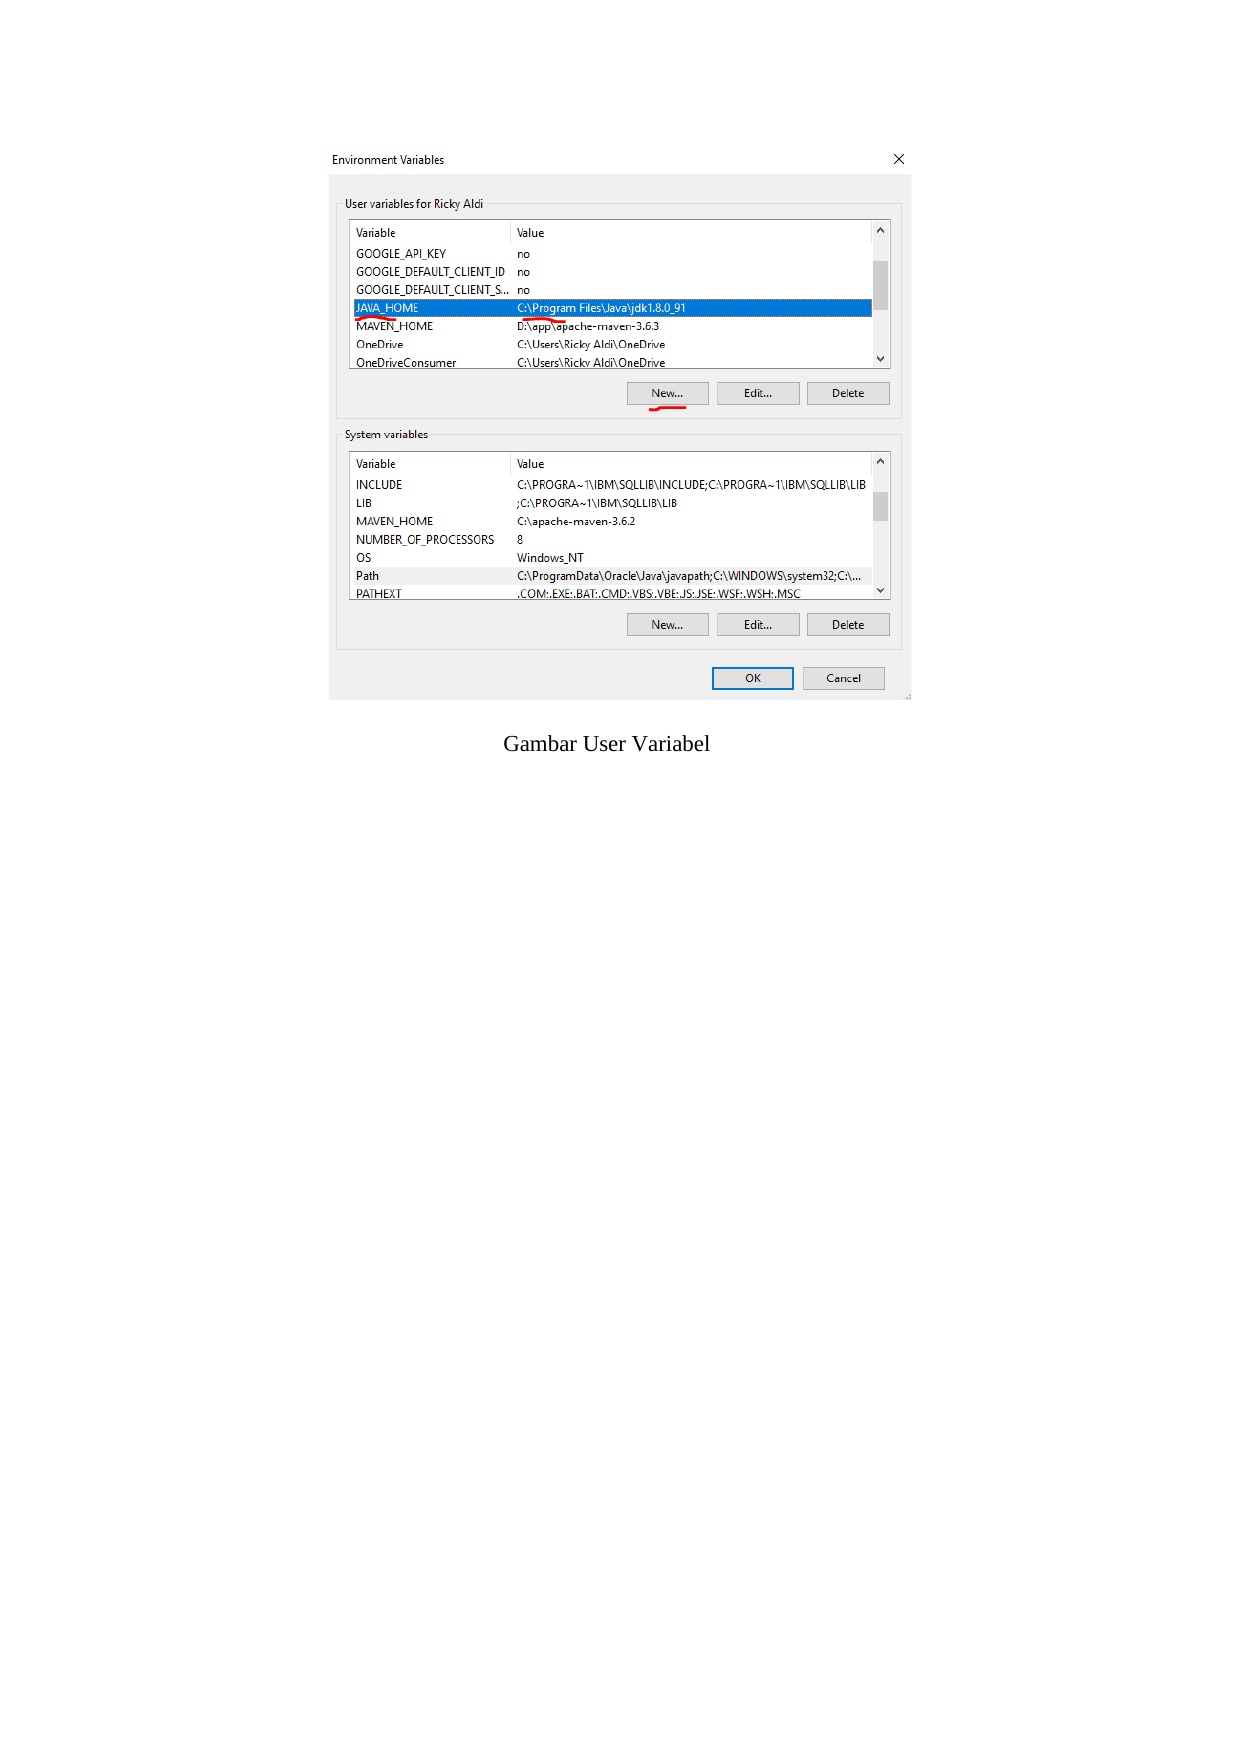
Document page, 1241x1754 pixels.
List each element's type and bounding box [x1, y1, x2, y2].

picture [328, 150, 912, 700]
